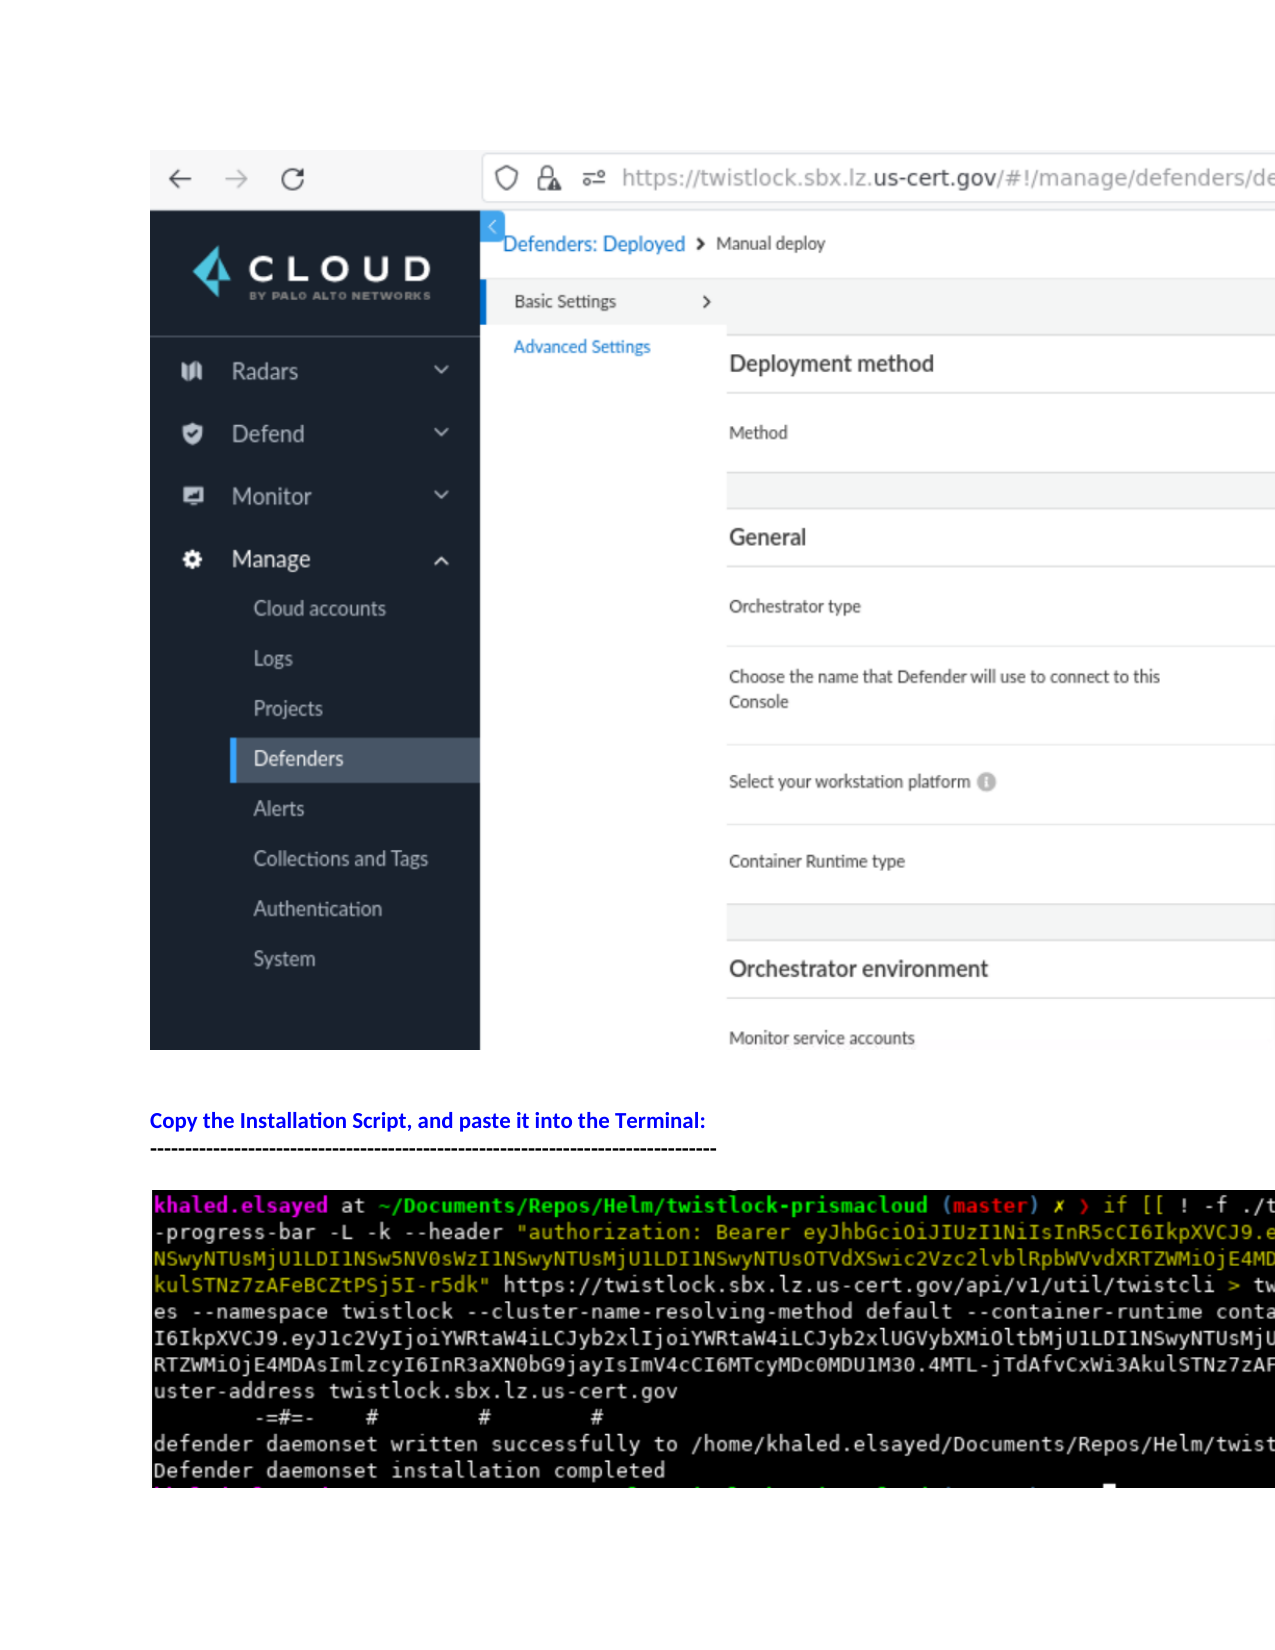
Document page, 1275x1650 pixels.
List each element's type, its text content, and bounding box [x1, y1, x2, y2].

text Copy the Installation Script, and paste it into the Terminal: [150, 1106, 1125, 1134]
picture [150, 1190, 1275, 1488]
picture [150, 150, 1275, 1050]
text --------------------------------------------------------------------------------- [150, 1134, 1125, 1162]
